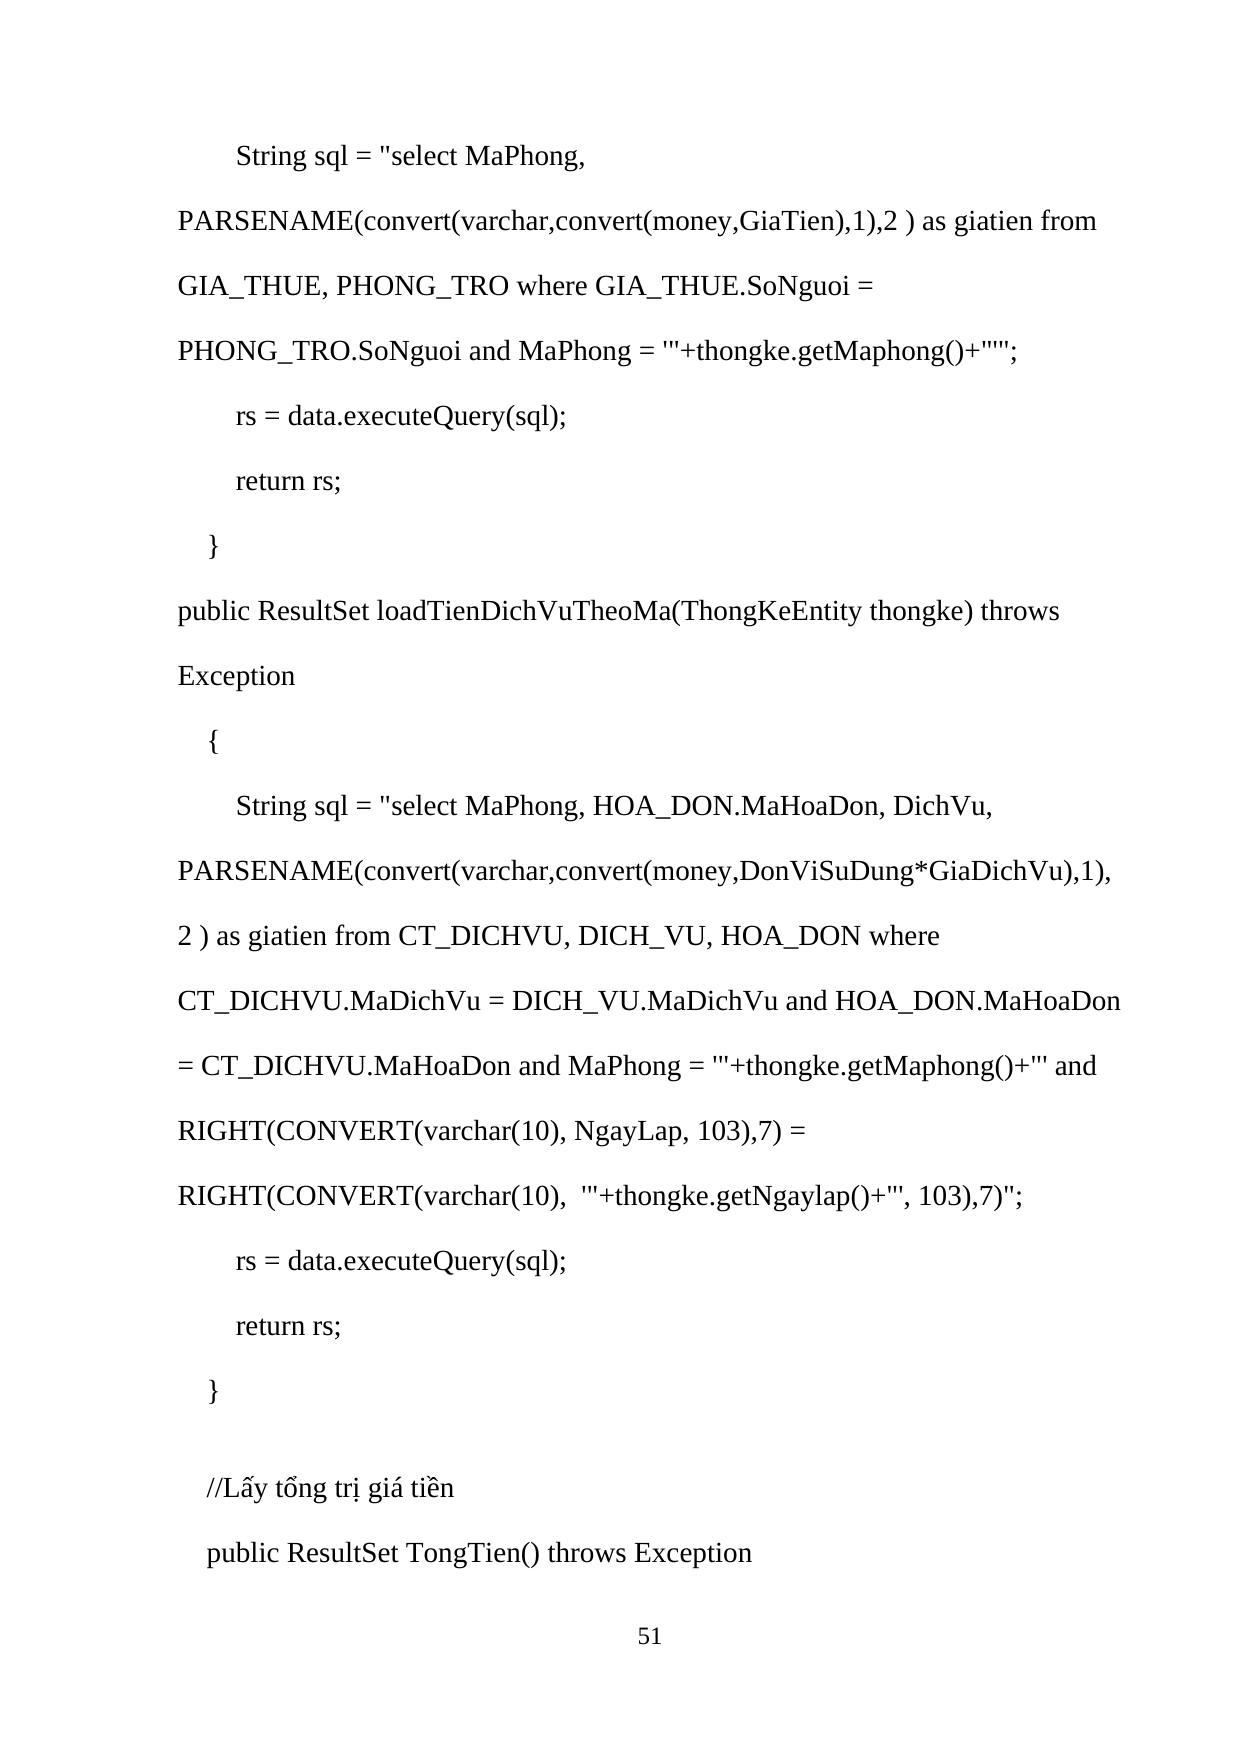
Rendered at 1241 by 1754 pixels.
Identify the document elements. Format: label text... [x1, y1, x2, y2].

text String sql = "select MaPhong, PARSENAME(convert(varchar,convert(money,GiaTien),1),2 ) as giatien from GIA_THUE, PHONG_TRO where GIA_THUE.SoNguoi = PHONG_TRO.SoNguoi and MaPhong = '"+thongke.getMaphong()+"'"; [177, 122, 1122, 382]
text } [177, 1357, 1122, 1422]
text return rs; [177, 447, 1122, 512]
text public ResultSet TongTien() throws Exception [177, 1520, 1122, 1585]
text String sql = "select MaPhong, HOA_DON.MaHoaDon, DichVu, PARSENAME(convert(varchar,convert(money,DonViSuDung*GiaDichVu),1),2 ) as giatien from CT_DICHVU, DICH_VU, HOA_DON where CT_DICHVU.MaDichVu = DICH_VU.MaDichVu and HOA_DON.MaHoaDon = CT_DICHVU.MaHoaDon and MaPhong = '"+thongke.getMaphong()+"' and RIGHT(CONVERT(varchar(10), NgayLap, 103),7) = RIGHT(CONVERT(varchar(10), '"+thongke.getNgaylap()+"', 103),7)"; [177, 772, 1122, 1227]
text return rs; [177, 1292, 1122, 1357]
text public ResultSet loadTienDichVuTheoMa(ThongKeEntity thongke) throws Exception [177, 577, 1122, 707]
text { [177, 707, 1122, 772]
text rs = data.executeQuery(sql); [177, 1227, 1122, 1292]
text rs = data.executeQuery(sql); [177, 382, 1122, 447]
text } [177, 512, 1122, 577]
text //Lấy tổng trị giá tiền [177, 1455, 1122, 1520]
